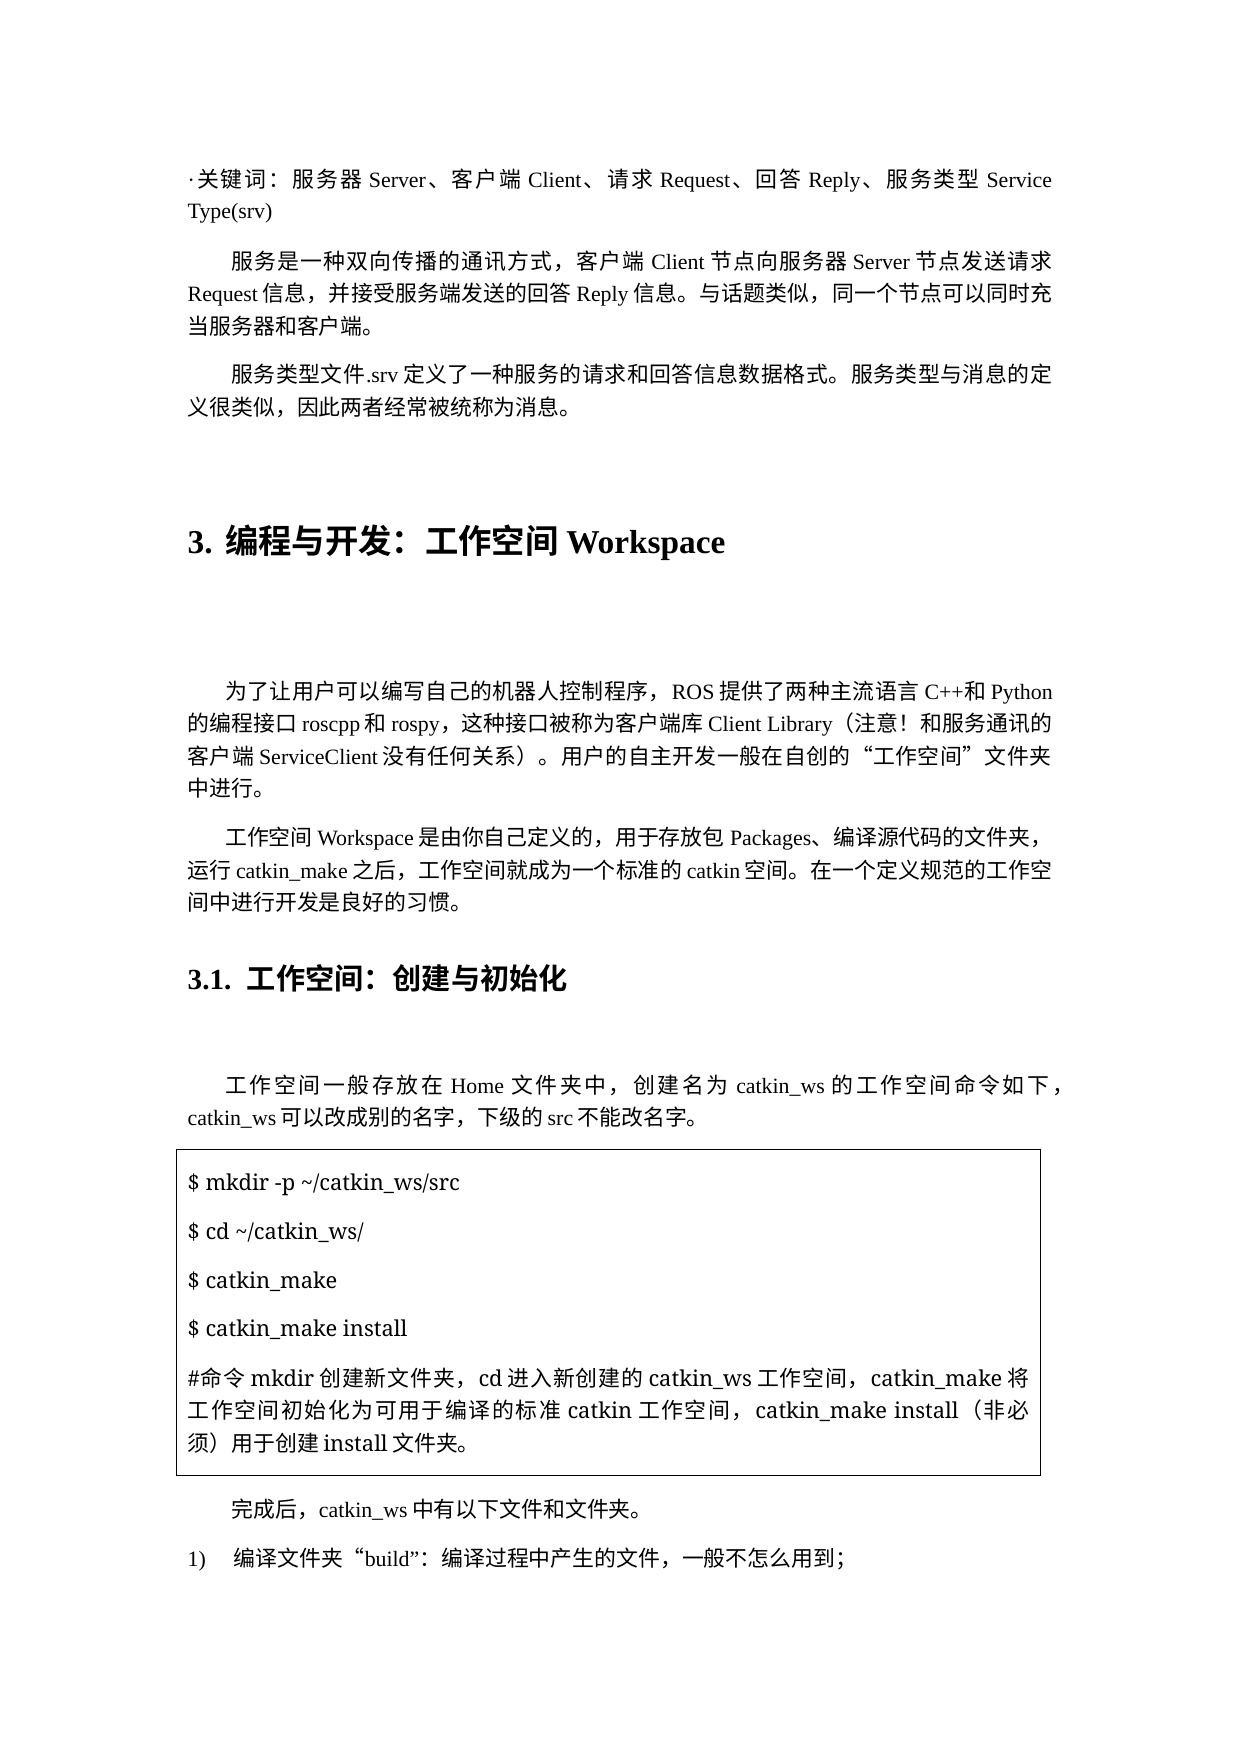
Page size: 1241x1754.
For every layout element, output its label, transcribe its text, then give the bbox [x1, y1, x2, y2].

list 编译文件夹“build”：编译过程中产生的文件，一般不怎么用到； [187, 1541, 1053, 1573]
subtitle 工作空间：创建与初始化 [187, 944, 1053, 1009]
text 为了让用户可以编写自己的机器人控制程序，ROS提供了两种主流语言C++和Python的编程接口roscpp和rospy，这种接口被称为客户端库Client Library（注意！和服务通讯的客户端ServiceClient没有任何关系）。用户的自主开发一般在自创的“工作空间”文件夹中进行。 [187, 673, 1053, 803]
text 服务类型文件.srv定义了一种服务的请求和回答信息数据格式。服务类型与消息的定义很类似，因此两者经常被统称为消息。 [187, 357, 1053, 422]
text 工作空间Workspace是由你自己定义的，用于存放包Packages、编译源代码的文件夹，运行catkin_make之后，工作空间就成为一个标准的catkin空间。在一个定义规范的工作空间中进行开发是良好的习惯。 [187, 820, 1053, 917]
text 完成后，catkin_ws中有以下文件和文件夹。 [187, 1492, 1053, 1524]
table_header $ mkdir -p ~/catkin_ws/src $ cd ~/catkin_ws/ $ catkin_make $ catkin_make install #命令mkdir创建新文件夹，cd进入新创建的catkin_ws工作空间，catkin_make将工作空间初始化为可用于编译的标准catkin工作空间，catkin_make install（非必须）用于创建install文件夹。 [177, 1150, 1040, 1474]
text 服务是一种双向传播的通讯方式，客户端Client节点向服务器Server节点发送请求Request信息，并接受服务端发送的回答Reply信息。与话题类似，同一个节点可以同时充当服务器和客户端。 [187, 243, 1053, 341]
text 工作空间一般存放在Home文件夹中，创建名为catkin_ws的工作空间命令如下，catkin_ws可以改成别的名字，下级的src不能改名字。 [187, 1067, 1053, 1132]
text ·关键词：服务器Server、客户端Client、请求Request、回答Reply、服务类型Service Type(srv) [187, 162, 1053, 227]
subtitle 编程与开发：工作空间 Workspace [187, 506, 1053, 571]
